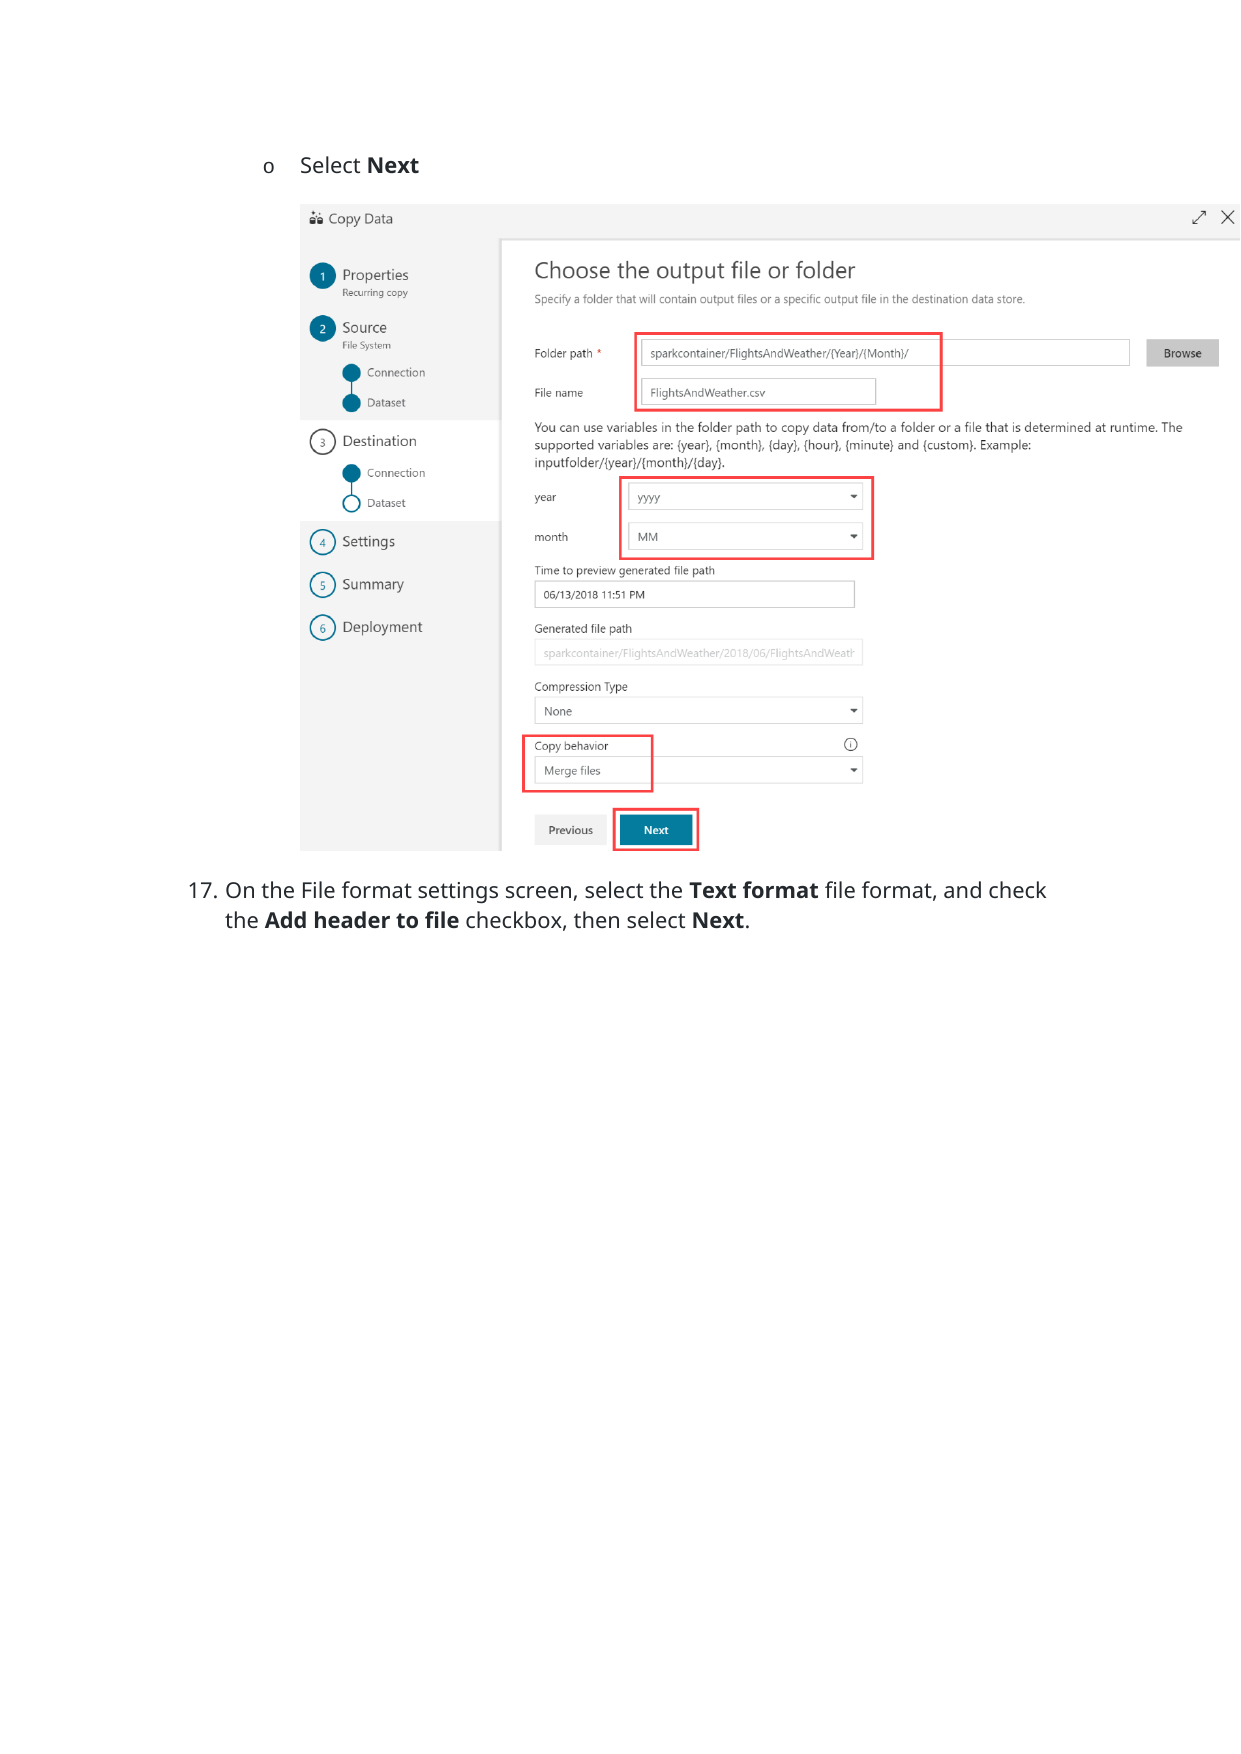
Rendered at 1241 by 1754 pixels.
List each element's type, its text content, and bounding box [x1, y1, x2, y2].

list On the File format settings screen, select the Text format file format, and check the Add header to file checkbox, then select Next. [187, 875, 1090, 935]
list Select Next [262, 150, 1090, 180]
picture [300, 204, 1241, 851]
